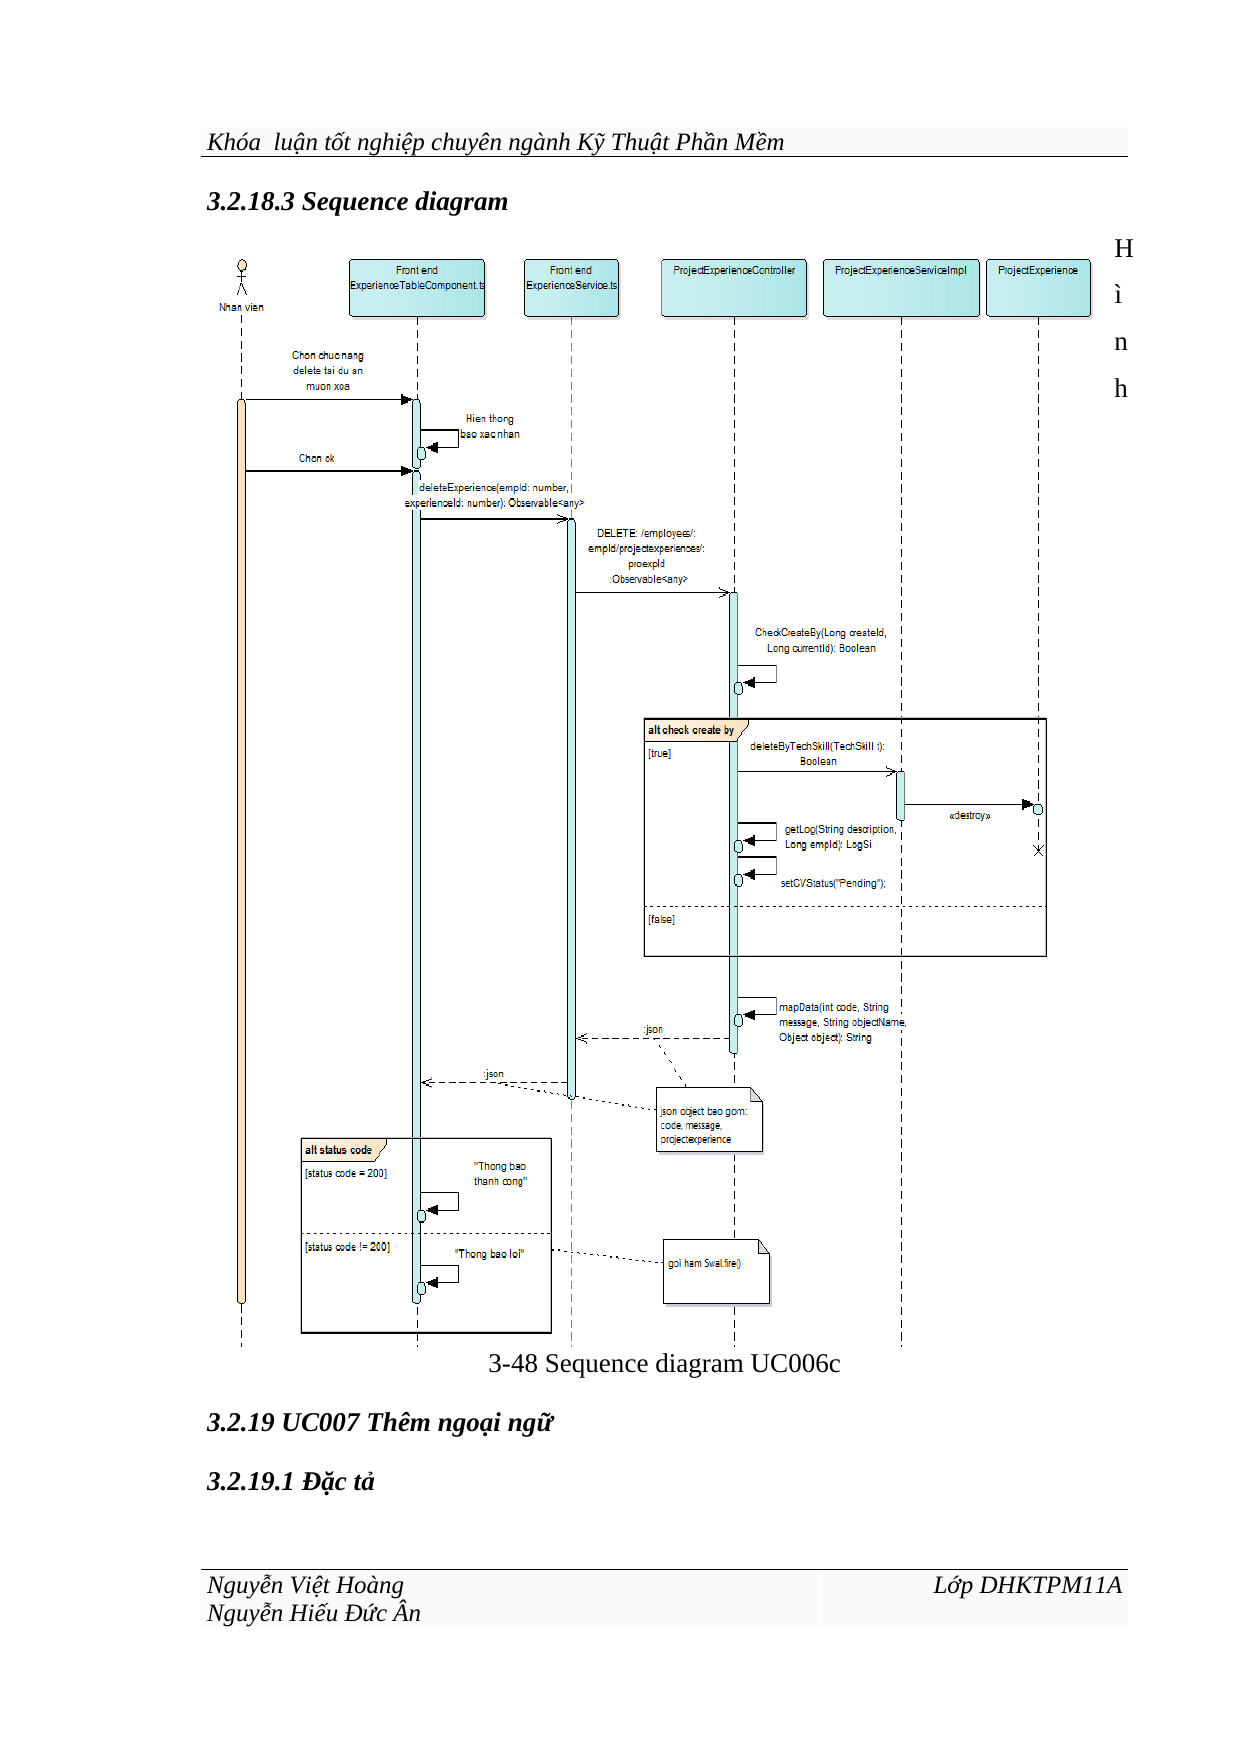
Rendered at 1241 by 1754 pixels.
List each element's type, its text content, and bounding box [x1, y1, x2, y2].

subtitle UC007 Thêm ngoại ngữ [207, 1406, 1122, 1437]
subtitle Sequence diagram [207, 185, 1122, 216]
subtitle Đặc tả [207, 1465, 1122, 1496]
picture [201, 251, 1096, 1347]
